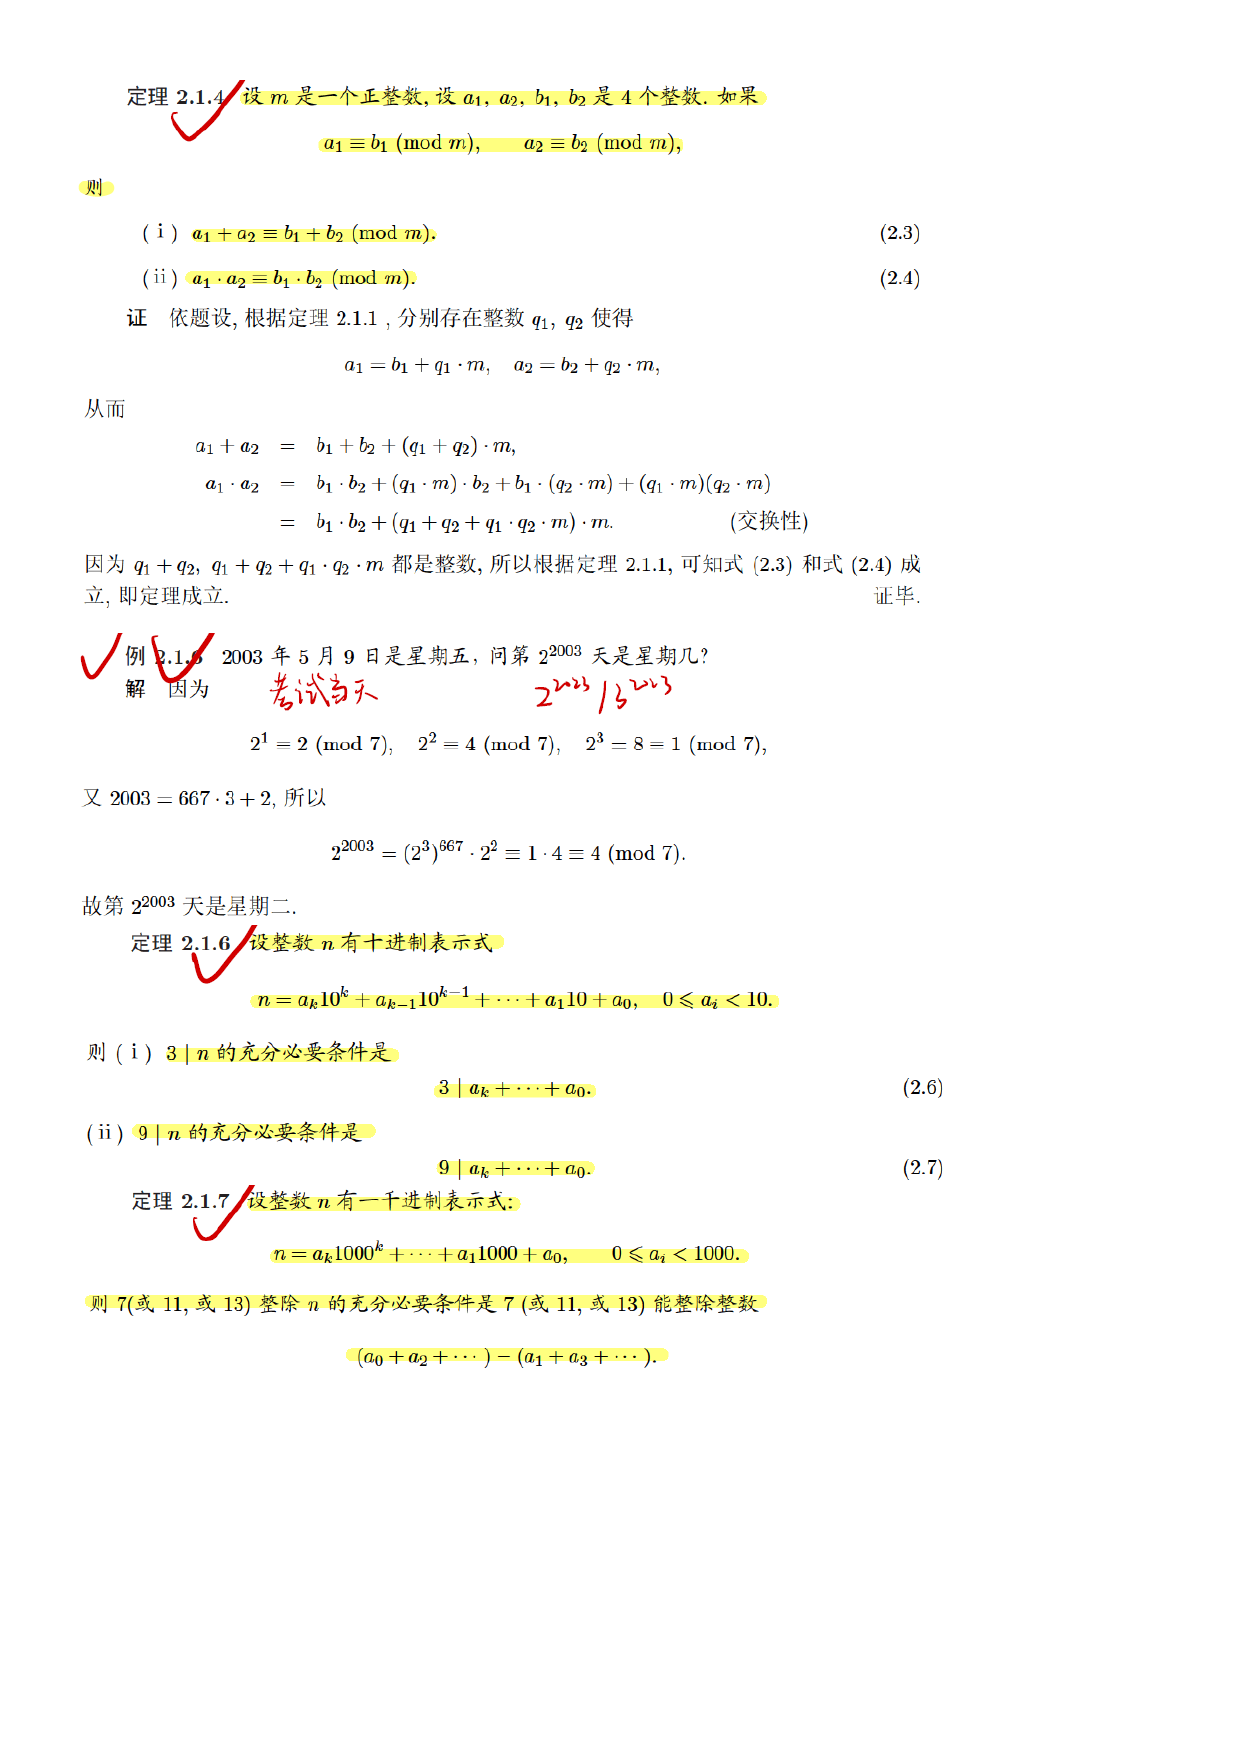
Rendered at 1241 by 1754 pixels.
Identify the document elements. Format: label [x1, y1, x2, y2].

picture [75, 80, 950, 610]
picture [75, 1185, 953, 1381]
picture [75, 925, 1005, 1184]
picture [75, 633, 913, 922]
